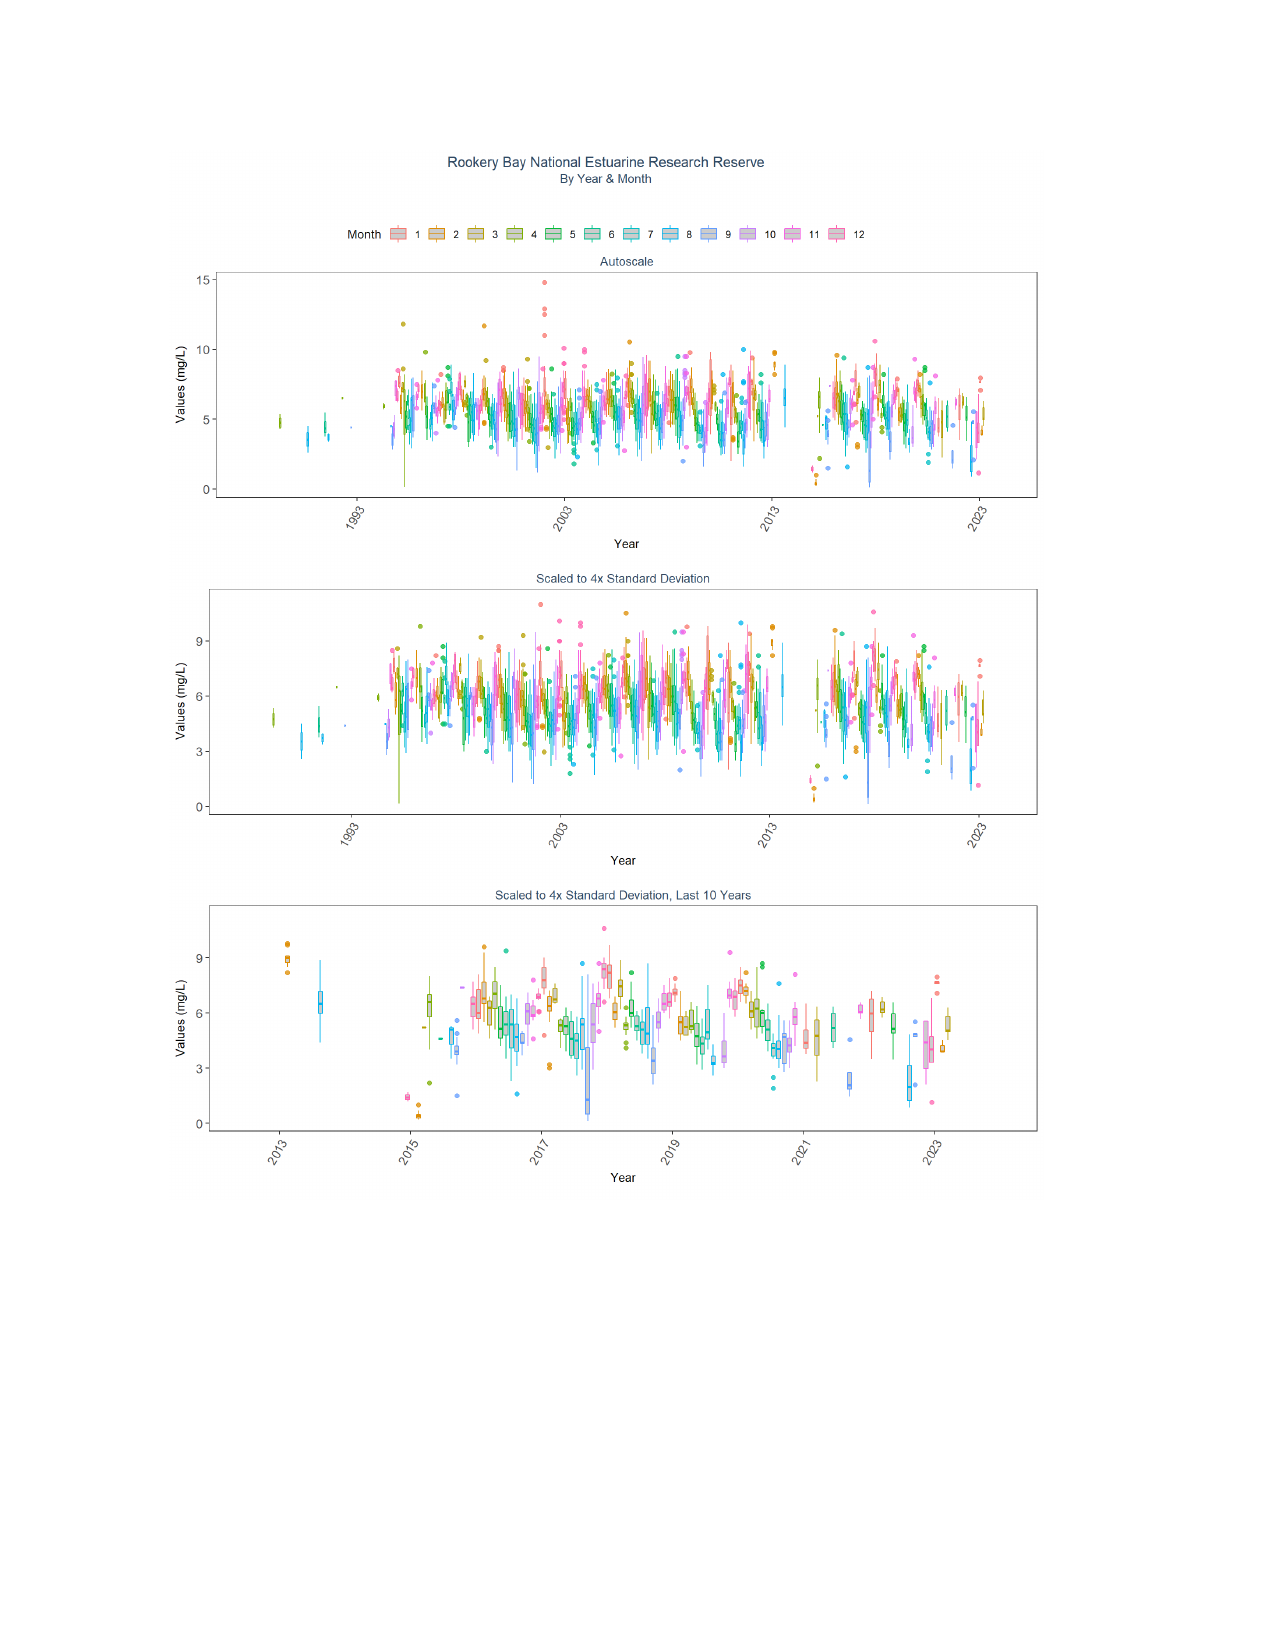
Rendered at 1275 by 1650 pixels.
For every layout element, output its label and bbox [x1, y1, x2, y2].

picture [168, 150, 1044, 1200]
